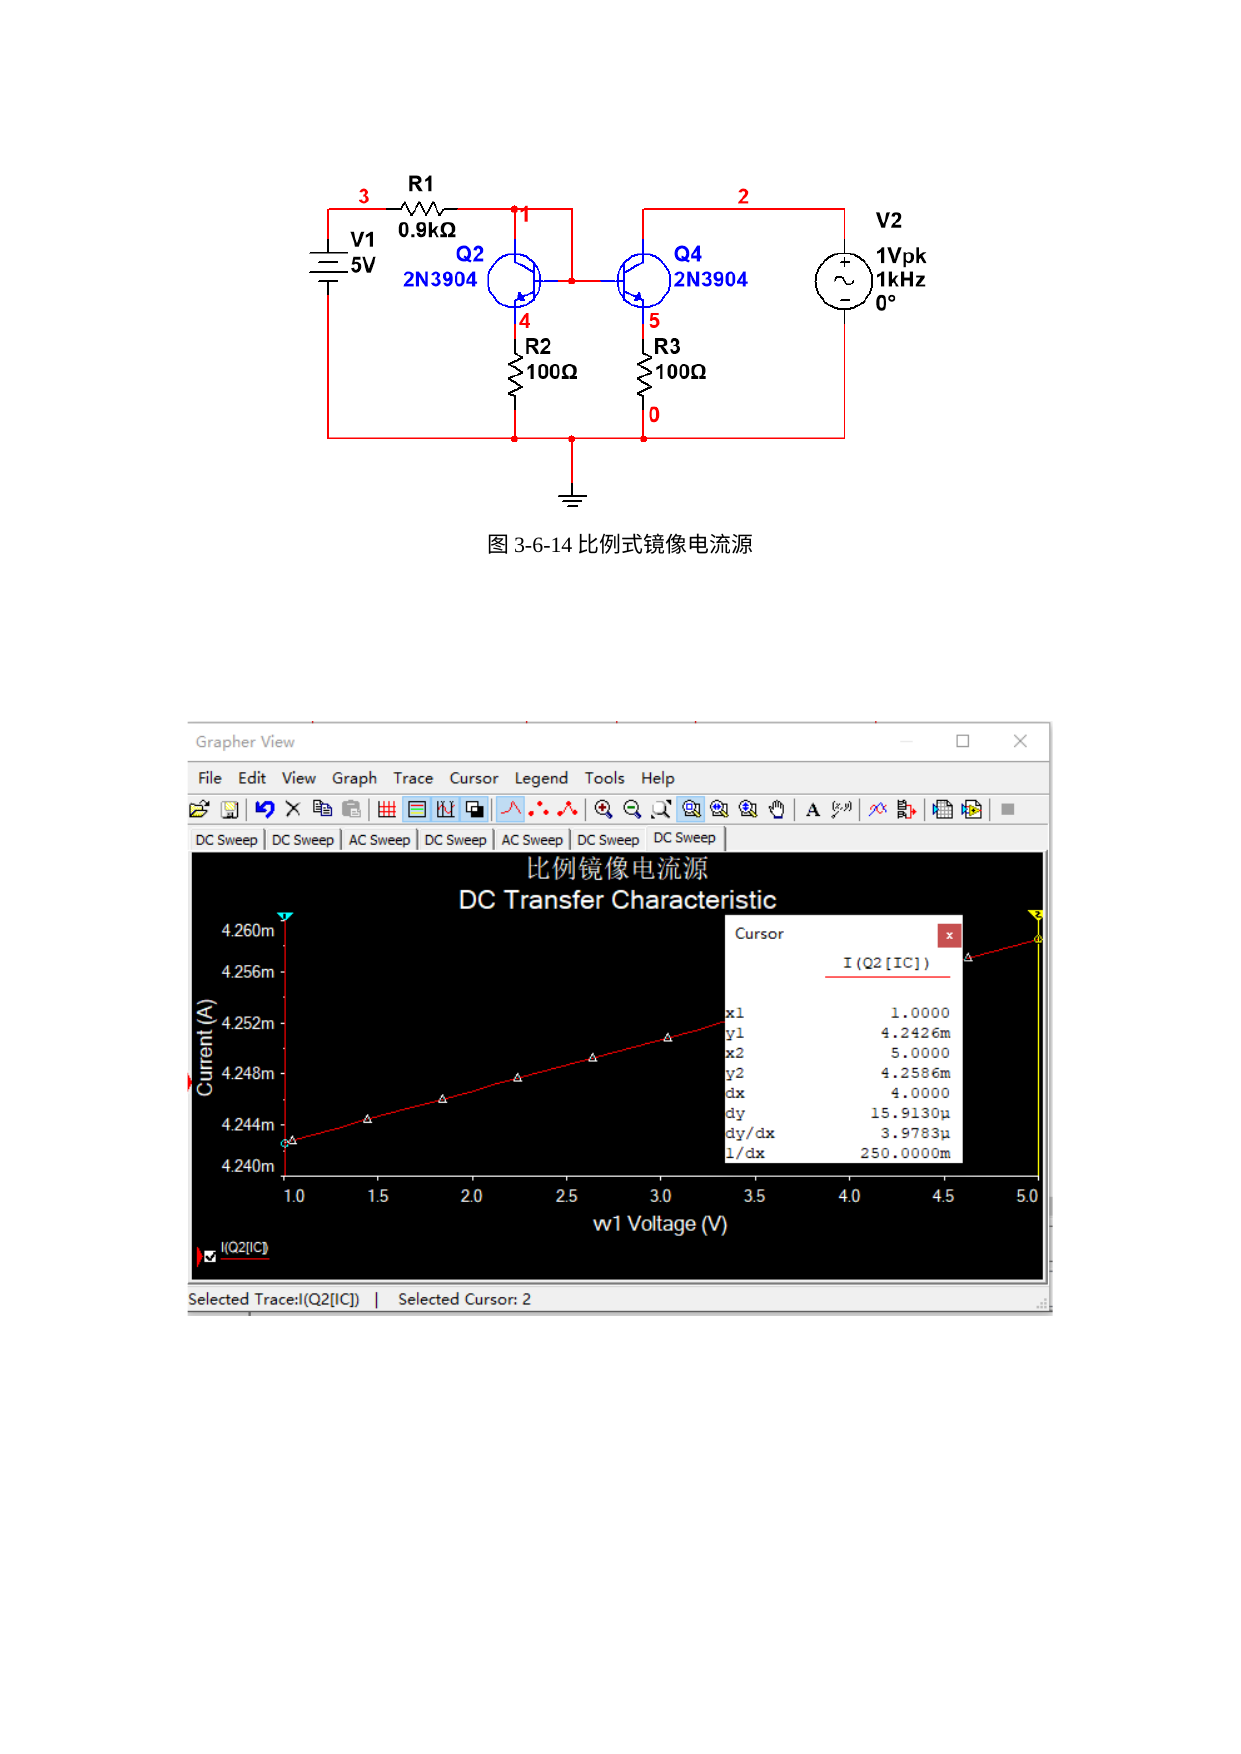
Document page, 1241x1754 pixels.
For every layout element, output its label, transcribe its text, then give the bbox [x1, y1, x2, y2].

picture [187, 721, 1053, 1316]
picture [283, 162, 957, 509]
text 图3-6-14 比例式镜像电流源 [187, 526, 1053, 559]
